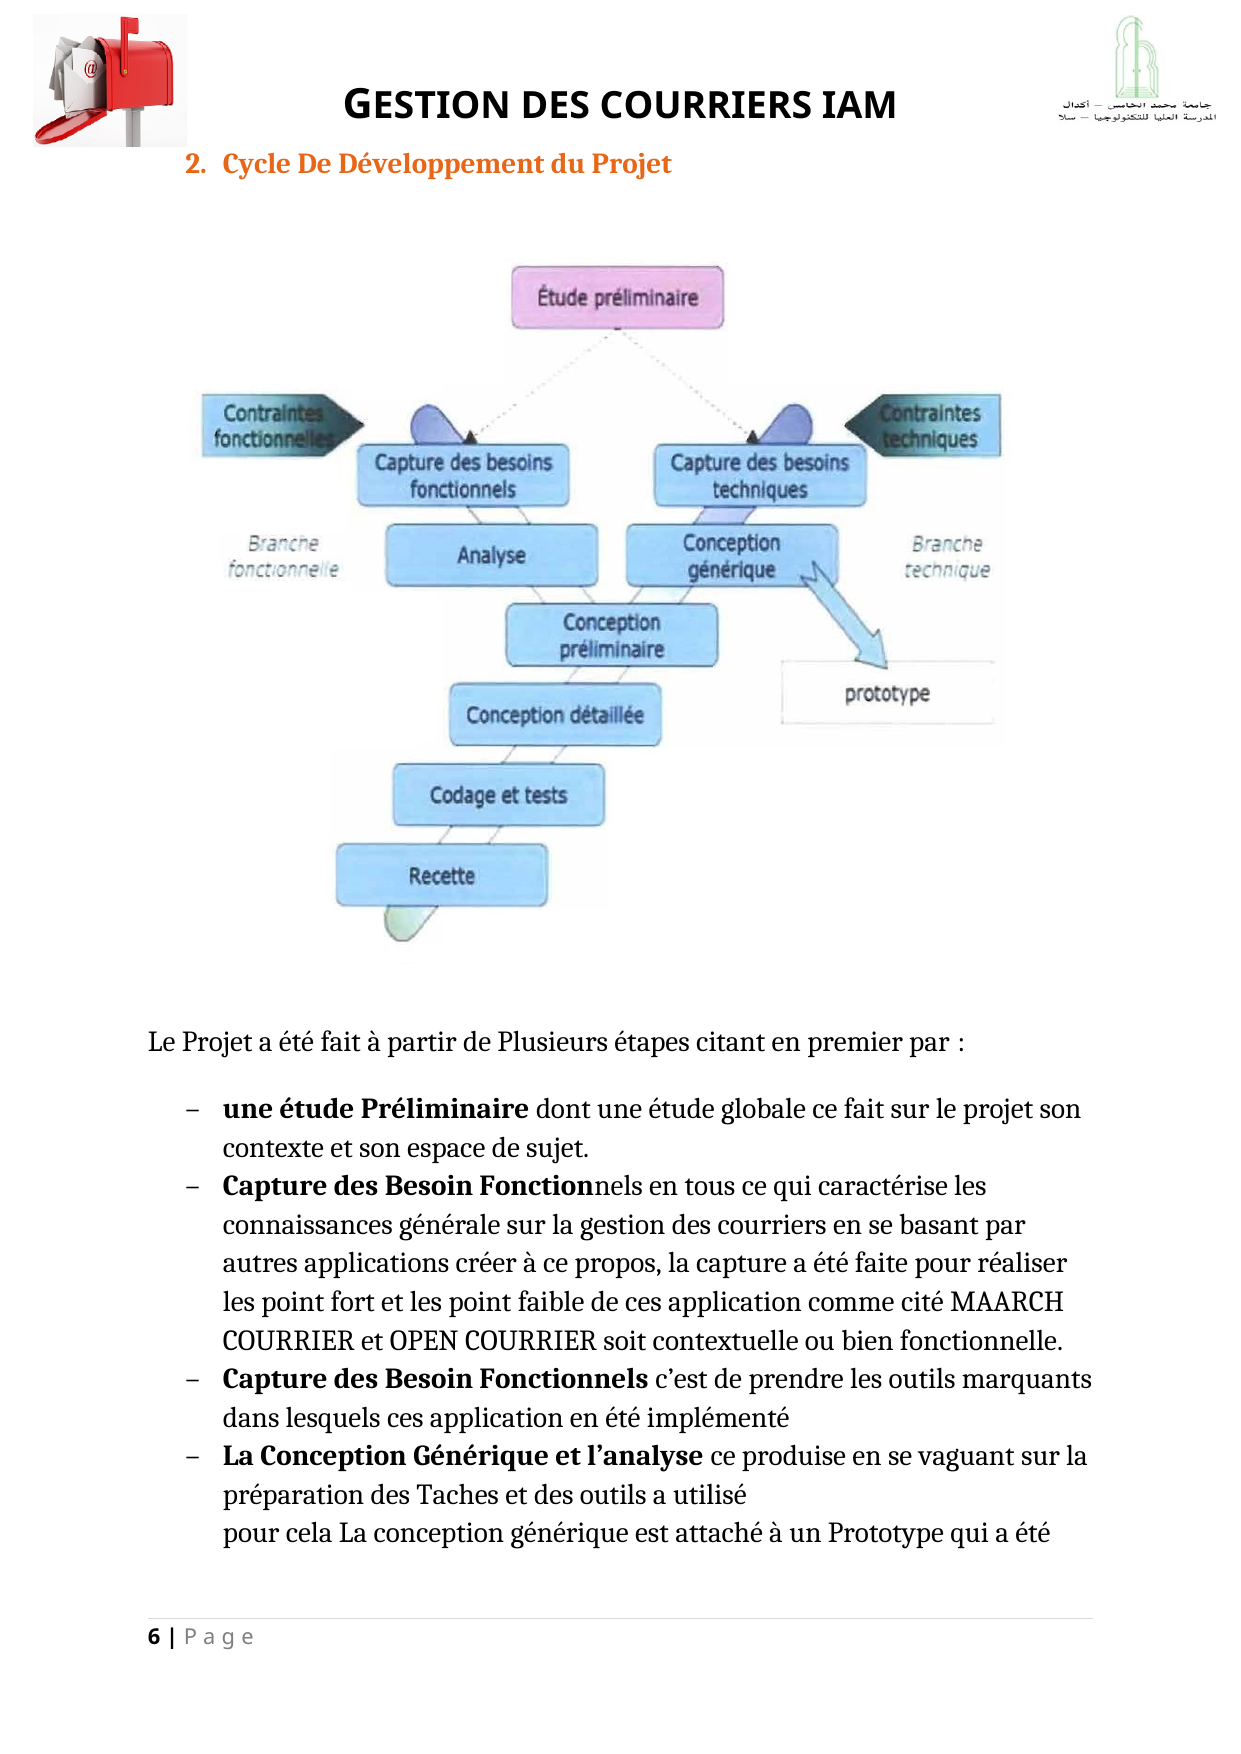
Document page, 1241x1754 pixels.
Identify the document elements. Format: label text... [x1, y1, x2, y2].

picture [33, 14, 188, 147]
picture [1057, 15, 1218, 124]
picture [148, 220, 1092, 992]
text Le Projet a été fait à partir de Plusieurs étapes citant en premier par : [148, 1025, 1093, 1059]
list Capture des Besoin Fonctionnels c’est de prendre les outils marquants dans lesquels ces application en été implémenté [185, 1362, 1093, 1434]
list une étude Préliminaire dont une étude globale ce fait sur le projet son contexte et son espace de sujet. [185, 1092, 1093, 1164]
list Cycle De Développement du Projet [185, 148, 1093, 181]
list Capture des Besoin Fonctionnels en tous ce qui caractérise les connaissances générale sur la gestion des courriers en se basant par autres applications créer à ce propos, la capture a été faite pour réaliser les point fort et les point faible de ces application comme cité MAARCH COURRIER et OPEN COURRIER soit contextuelle ou bien fonctionnelle. [185, 1169, 1093, 1357]
